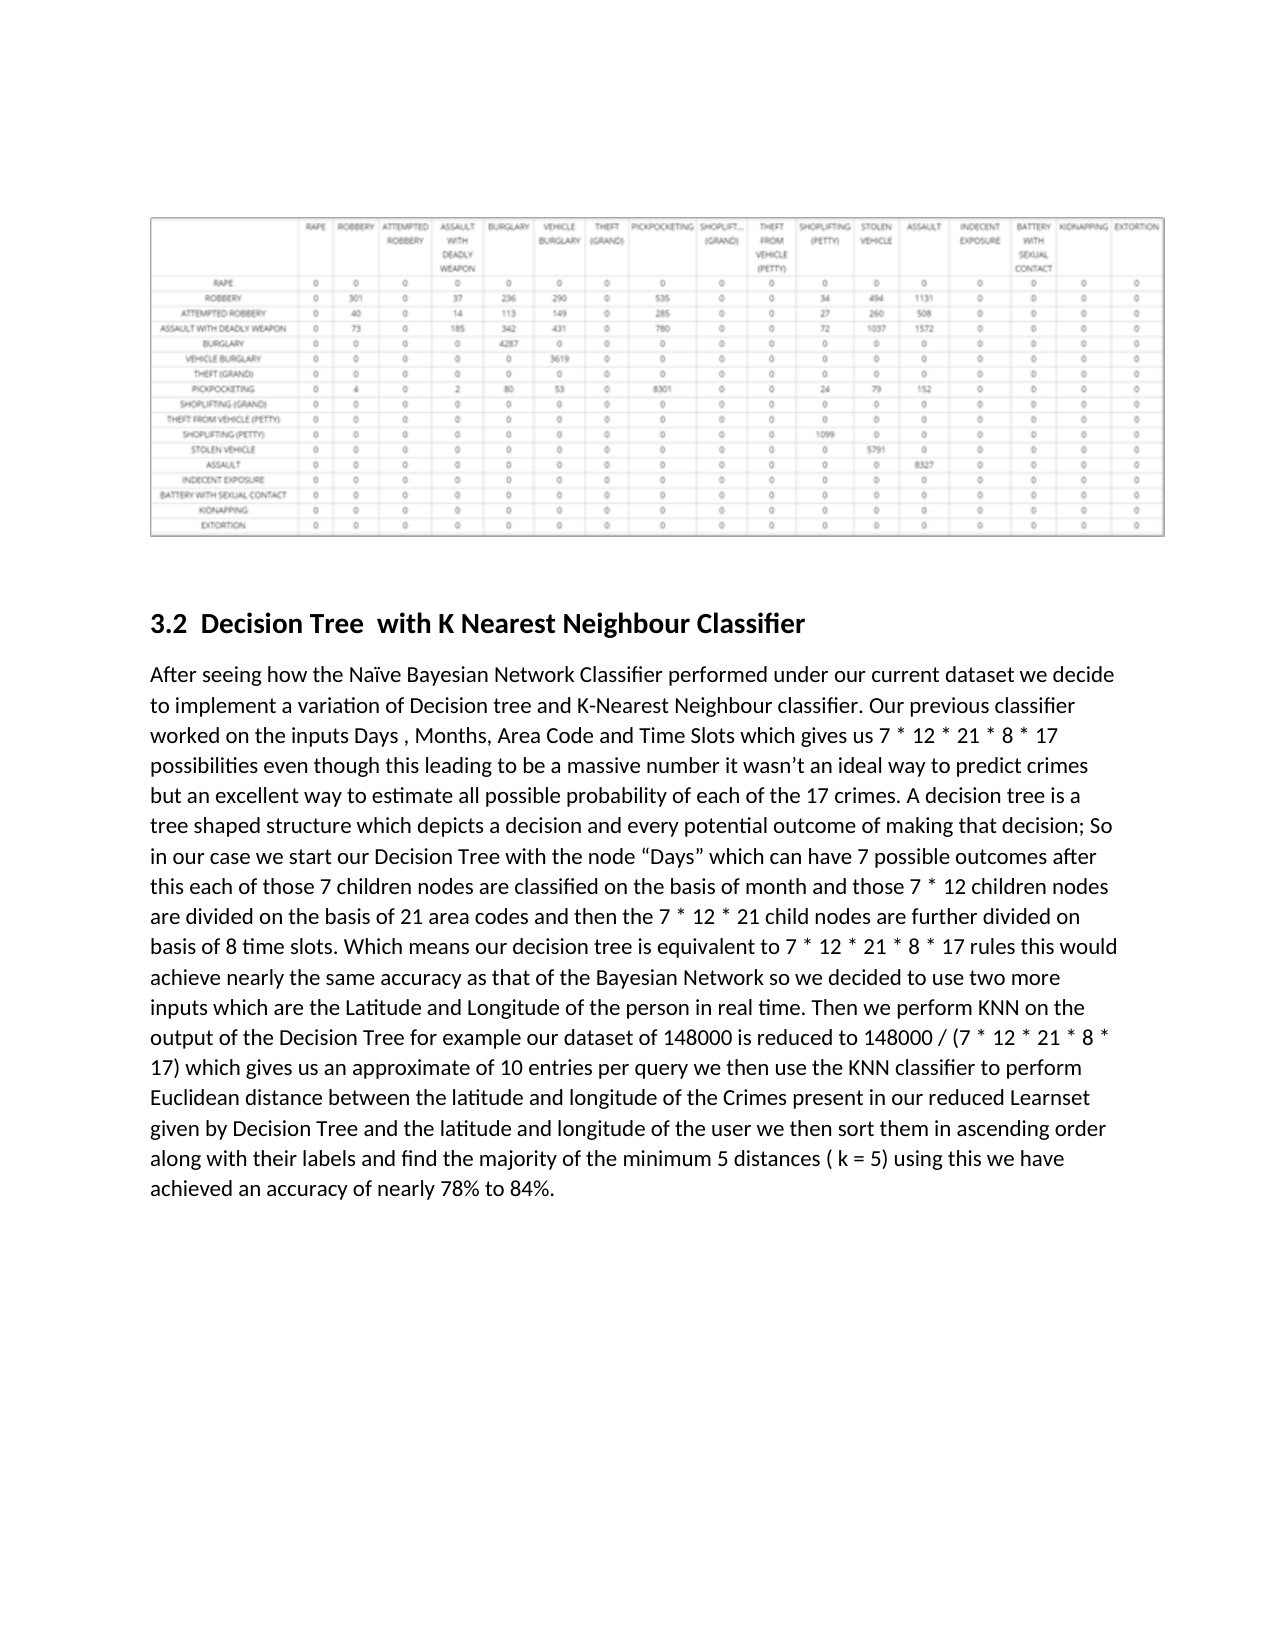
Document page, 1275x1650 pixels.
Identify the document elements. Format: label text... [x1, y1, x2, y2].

picture [150, 217, 1165, 537]
text 3.2 Decision Tree with K Nearest Neighbour Classifier [150, 605, 1125, 641]
text After seeing how the Naïve Bayesian Network Classifier performed under our current dataset we decide to implement a variation of Decision tree and K-Nearest Neighbour classifier. Our previous classifier worked on the inputs Days , Months, Area Code and Time Slots which gives us 7 * 12 * 21 * 8 * 17 possibilities even though this leading to be a massive number it wasn’t an ideal way to predict crimes but an excellent way to estimate all possible probability of each of the 17 crimes. A decision tree is a tree shaped structure which depicts a decision and every potential outcome of making that decision; So in our case we start our Decision Tree with the node “Days” which can have 7 possible outcomes after this each of those 7 children nodes are classified on the basis of month and those 7 * 12 children nodes are divided on the basis of 21 area codes and then the 7 * 12 * 21 child nodes are further divided on basis of 8 time slots. Which means our decision tree is equivalent to 7 * 12 * 21 * 8 * 17 rules this would achieve nearly the same accuracy as that of the Bayesian Network so we decided to use two more inputs which are the Latitude and Longitude of the person in real time. Then we perform KNN on the output of the Decision Tree for example our dataset of 148000 is reduced to 148000 / (7 * 12 * 21 * 8 * 17) which gives us an approximate of 10 entries per query we then use the KNN classifier to perform Euclidean distance between the latitude and longitude of the Crimes present in our reduced Learnset given by Decision Tree and the latitude and longitude of the user we then sort them in ascending order along with their labels and find the majority of the minimum 5 distances ( k = 5) using this we have achieved an accuracy of nearly 78% to 84%. [150, 661, 1125, 1202]
